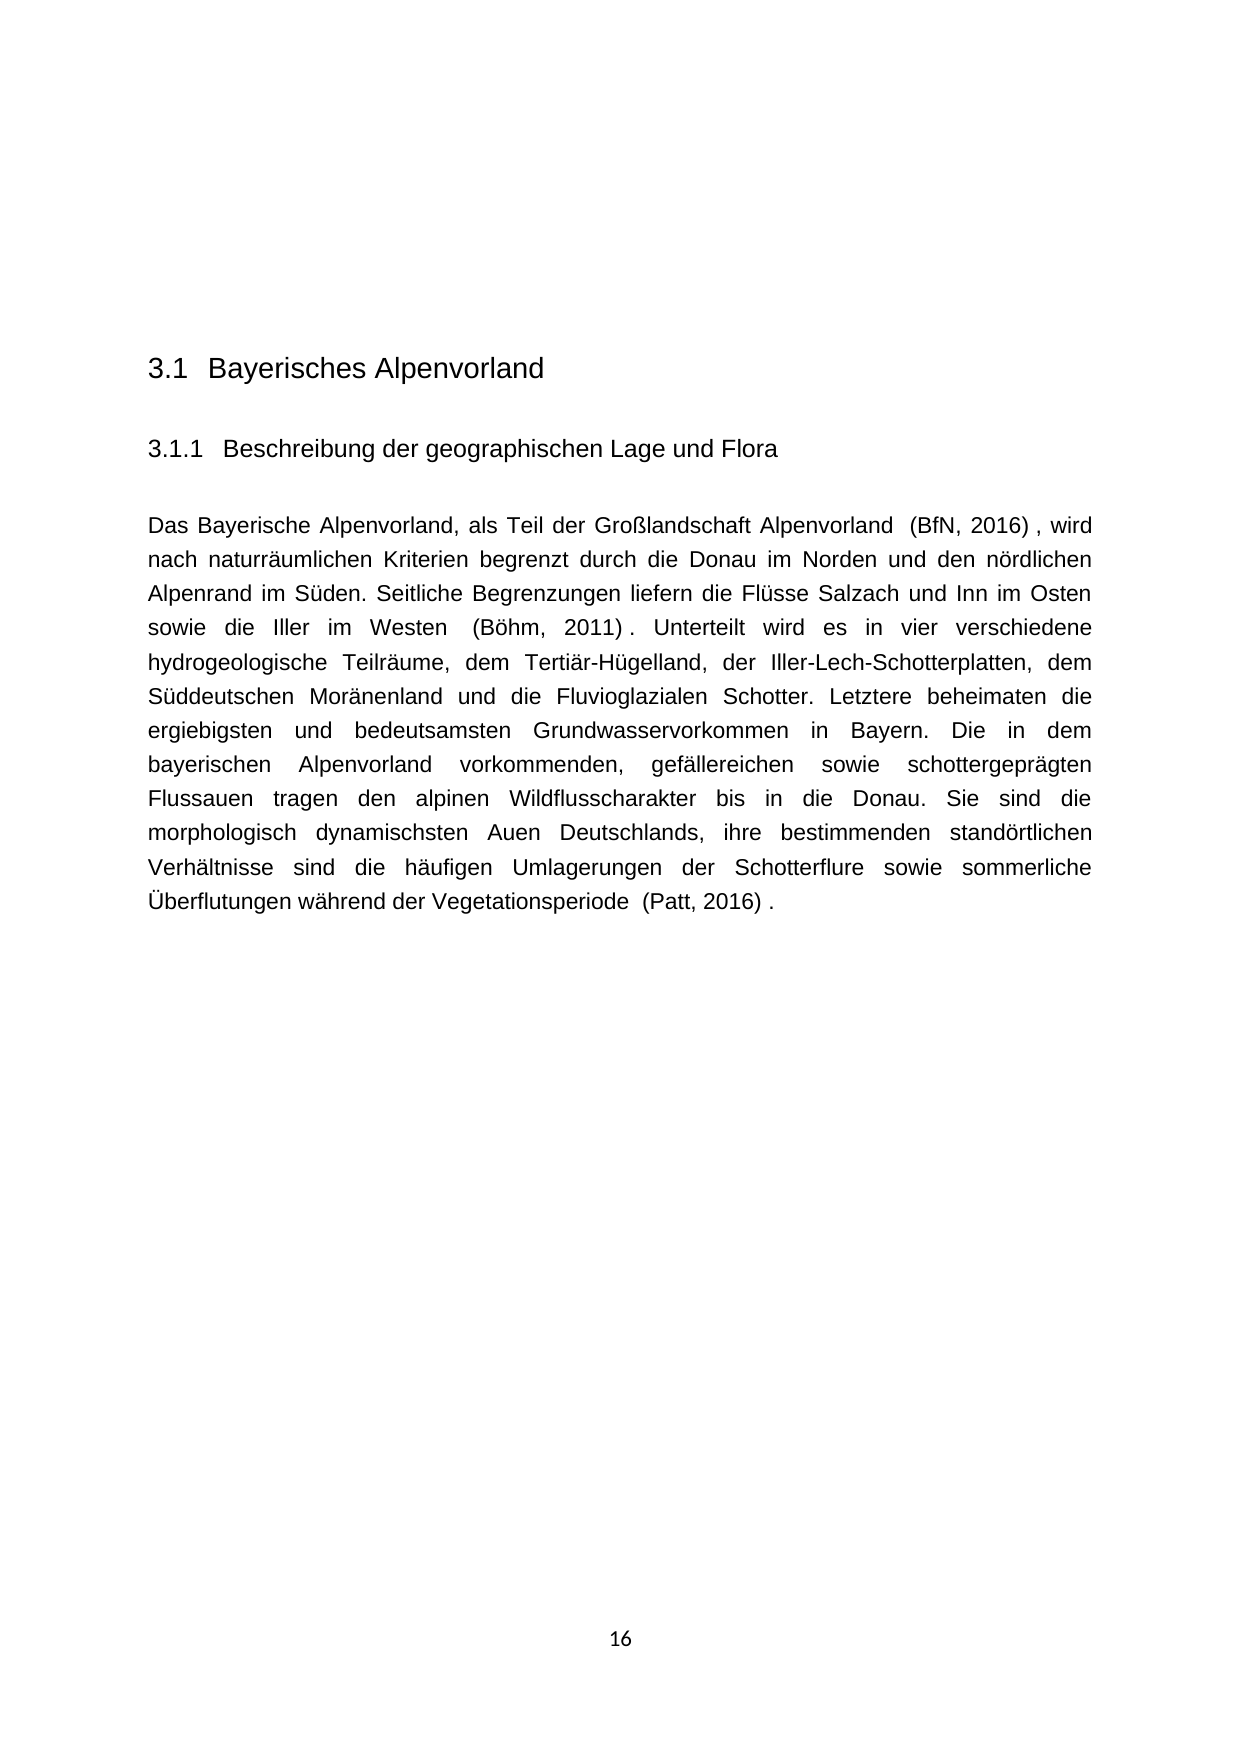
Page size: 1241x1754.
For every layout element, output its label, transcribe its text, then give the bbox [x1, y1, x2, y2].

subtitle Beschreibung der geographischen Lage und Flora [148, 434, 1093, 463]
subtitle Bayerisches Alpenvorland [148, 351, 1093, 384]
text Das Bayerische Alpenvorland, als Teil der Großlandschaft Alpenvorland , wird nach naturräumlichen Kriterien begrenzt durch die Donau im Norden und den nördlichen Alpenrand im Süden. Seitliche Begrenzungen liefern die Flüsse Salzach und Inn im Osten sowie die Iller im Westen . Unterteilt wird es in vier verschiedene hydrogeologische Teilräume, dem Tertiär-Hügelland, der Iller-Lech-Schotterplatten, dem Süddeutschen Moränenland und die Fluvioglazialen Schotter. Letztere beheimaten die ergiebigsten und bedeutsamsten Grundwasservorkommen in Bayern. Die in dem bayerischen Alpenvorland vorkommenden, gefällereichen sowie schottergeprägten Flussauen tragen den alpinen Wildflusscharakter bis in die Donau. Sie sind die morphologisch dynamischsten Auen Deutschlands, ihre bestimmenden standörtlichen Verhältnisse sind die häufigen Umlagerungen der Schotterflure sowie sommerliche Überflutungen während der Vegetationsperiode . [148, 512, 1093, 914]
